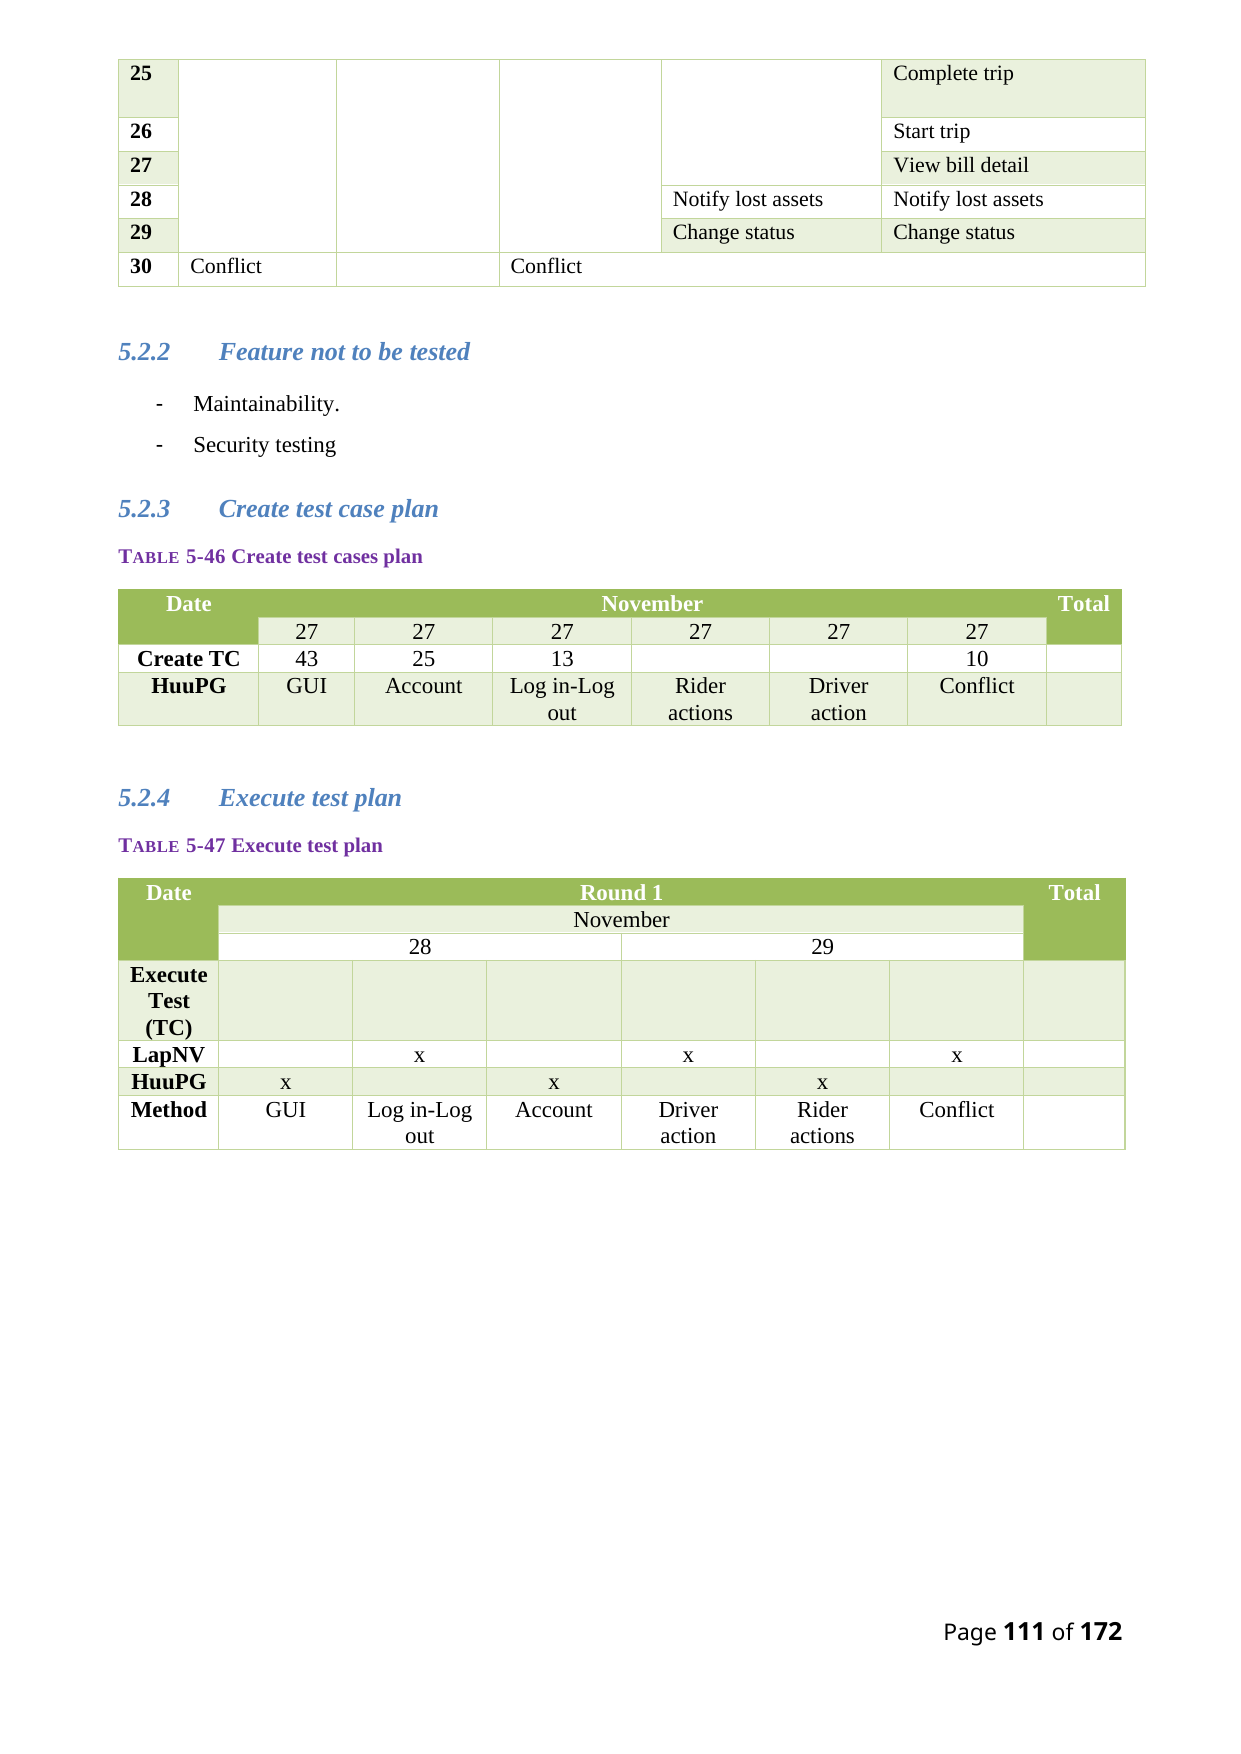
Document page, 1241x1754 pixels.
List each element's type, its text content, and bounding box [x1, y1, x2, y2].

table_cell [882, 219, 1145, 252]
subtitle Feature not to be tested [118, 336, 1122, 366]
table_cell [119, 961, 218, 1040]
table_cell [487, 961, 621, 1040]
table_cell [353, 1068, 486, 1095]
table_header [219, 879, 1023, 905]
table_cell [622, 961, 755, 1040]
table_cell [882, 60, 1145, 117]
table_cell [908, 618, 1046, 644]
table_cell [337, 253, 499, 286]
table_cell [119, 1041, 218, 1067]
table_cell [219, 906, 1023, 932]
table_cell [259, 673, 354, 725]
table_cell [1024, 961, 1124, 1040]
subtitle Execute test plan [118, 782, 1122, 812]
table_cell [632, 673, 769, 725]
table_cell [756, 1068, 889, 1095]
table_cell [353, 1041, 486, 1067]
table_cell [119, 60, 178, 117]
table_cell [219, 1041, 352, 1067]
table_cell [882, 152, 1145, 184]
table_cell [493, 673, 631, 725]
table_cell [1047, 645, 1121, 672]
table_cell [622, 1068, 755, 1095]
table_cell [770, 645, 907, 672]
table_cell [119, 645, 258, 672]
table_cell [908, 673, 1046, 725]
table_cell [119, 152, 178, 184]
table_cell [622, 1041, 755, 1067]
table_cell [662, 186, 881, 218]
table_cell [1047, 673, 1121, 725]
subtitle Create test case plan [118, 493, 1122, 523]
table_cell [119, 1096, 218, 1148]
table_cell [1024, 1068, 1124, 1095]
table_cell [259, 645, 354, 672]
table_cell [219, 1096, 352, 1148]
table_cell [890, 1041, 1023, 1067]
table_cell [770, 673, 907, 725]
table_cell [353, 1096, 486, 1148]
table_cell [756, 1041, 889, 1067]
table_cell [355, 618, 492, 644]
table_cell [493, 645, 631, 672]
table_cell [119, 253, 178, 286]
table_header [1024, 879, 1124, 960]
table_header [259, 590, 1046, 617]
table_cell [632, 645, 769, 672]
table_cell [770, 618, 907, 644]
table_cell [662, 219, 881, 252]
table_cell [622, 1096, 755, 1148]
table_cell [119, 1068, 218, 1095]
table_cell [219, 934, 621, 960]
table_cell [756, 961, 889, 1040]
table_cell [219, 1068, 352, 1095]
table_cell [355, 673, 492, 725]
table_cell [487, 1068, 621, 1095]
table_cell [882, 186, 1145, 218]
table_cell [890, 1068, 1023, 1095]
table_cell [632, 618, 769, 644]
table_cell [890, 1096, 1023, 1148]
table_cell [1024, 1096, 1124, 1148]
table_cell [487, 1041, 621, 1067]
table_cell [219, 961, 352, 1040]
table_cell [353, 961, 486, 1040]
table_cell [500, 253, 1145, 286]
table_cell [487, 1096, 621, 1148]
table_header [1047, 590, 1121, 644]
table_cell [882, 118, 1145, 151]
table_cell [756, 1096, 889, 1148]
list Security testing [156, 428, 1122, 459]
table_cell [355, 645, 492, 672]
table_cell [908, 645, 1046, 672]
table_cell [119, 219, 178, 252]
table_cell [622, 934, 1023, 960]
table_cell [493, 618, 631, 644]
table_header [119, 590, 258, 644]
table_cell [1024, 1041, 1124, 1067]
list Maintainability. [156, 387, 1122, 418]
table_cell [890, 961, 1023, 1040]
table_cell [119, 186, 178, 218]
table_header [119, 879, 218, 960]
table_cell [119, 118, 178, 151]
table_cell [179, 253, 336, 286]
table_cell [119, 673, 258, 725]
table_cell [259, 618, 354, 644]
